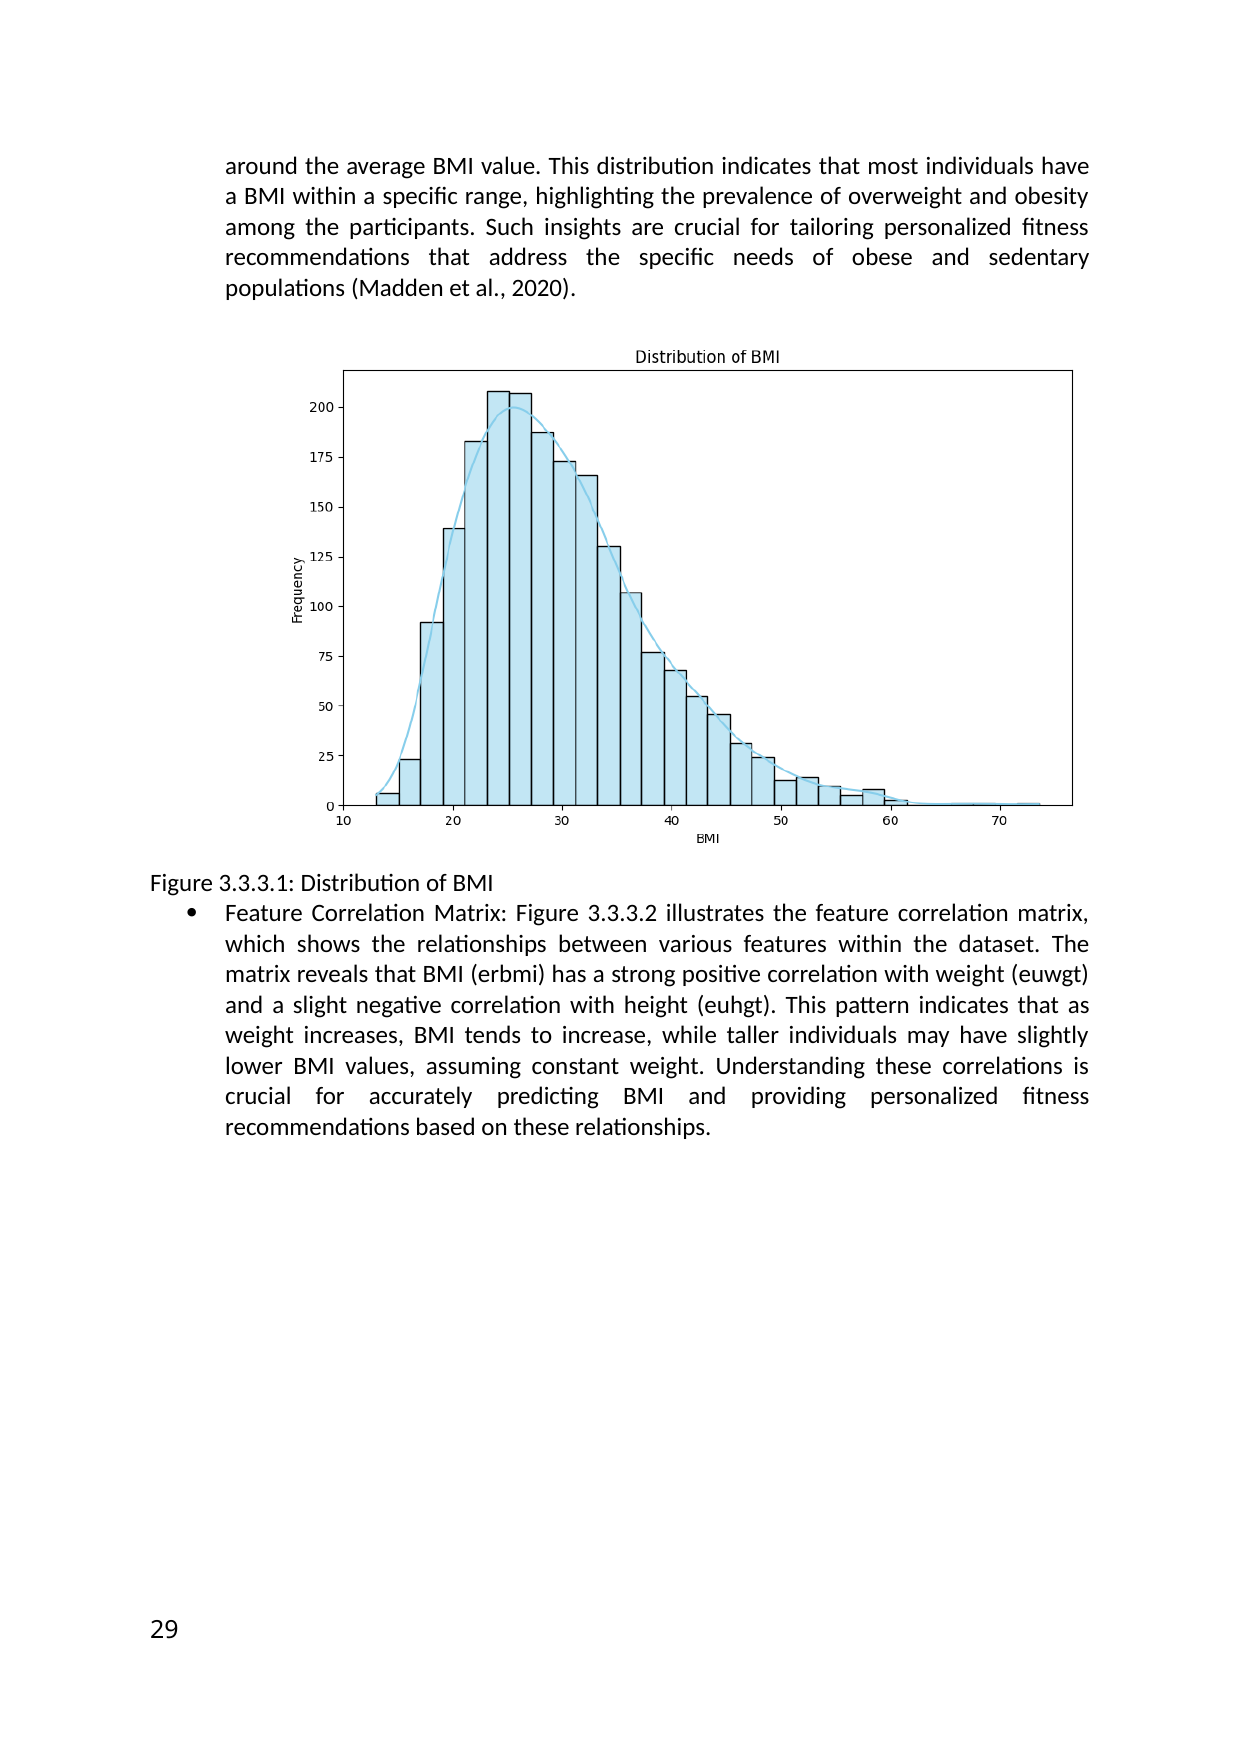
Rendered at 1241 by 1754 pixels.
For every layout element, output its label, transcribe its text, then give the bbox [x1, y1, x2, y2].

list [187, 150, 1090, 303]
picture [225, 302, 1166, 867]
list Feature Correlation Matrix: Figure 3.3.3.2 illustrates the feature correlation matrix, which shows the relationships between various features within the dataset. The matrix reveals that BMI (erbmi) has a strong positive correlation with weight (euwgt) and a slight negative correlation with height (euhgt). This pattern indicates that as weight increases, BMI tends to increase, while taller individuals may have slightly lower BMI values, assuming constant weight. Understanding these correlations is crucial for accurately predicting BMI and providing personalized fitness recommendations based on these relationships. [187, 897, 1090, 1141]
text Figure 3.3.3.1: Distribution of BMI [150, 867, 1090, 897]
